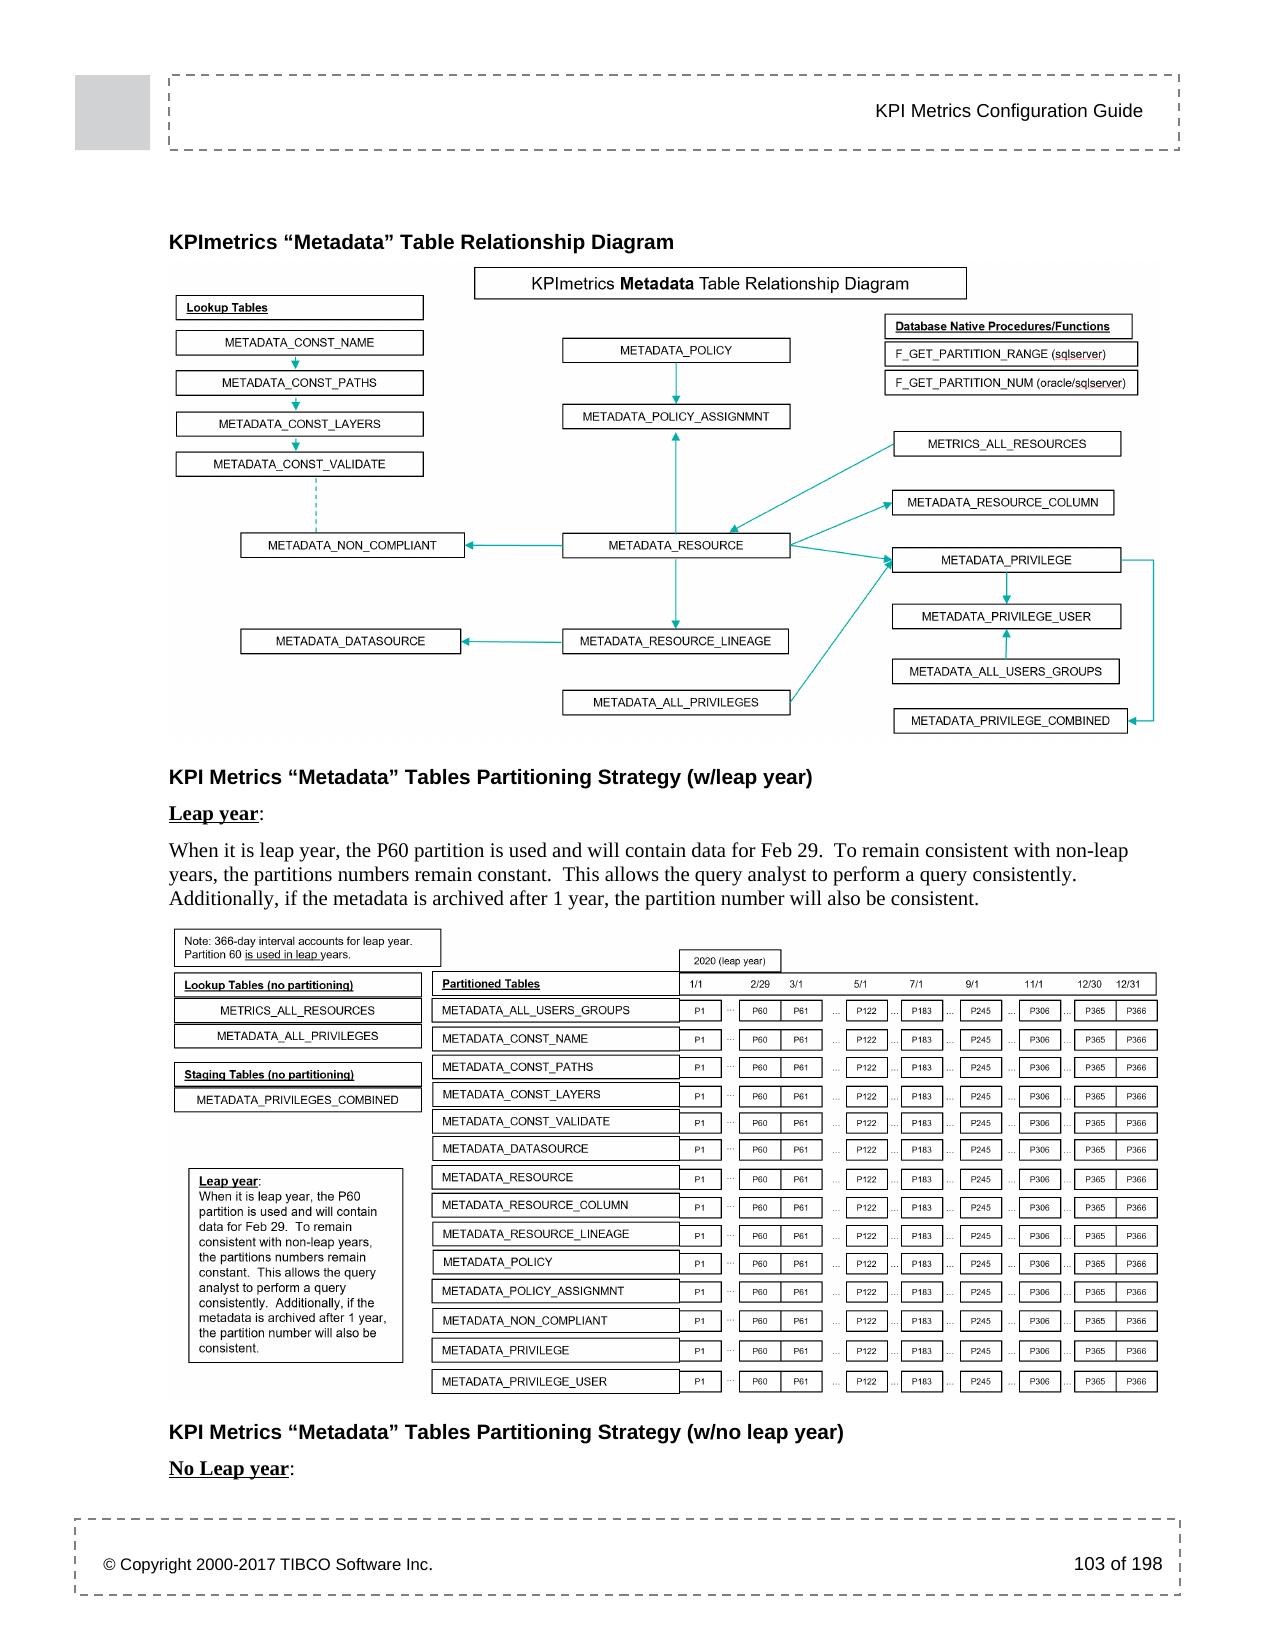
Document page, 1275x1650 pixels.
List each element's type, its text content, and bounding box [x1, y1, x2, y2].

text Leap year: [169, 801, 1162, 825]
text When it is leap year, the P60 partition is used and will contain data for Feb 29. To remain consistent with non-leap years, the partitions numbers remain constant. This allows the query analyst to perform a query consistently. Additionally, if the metadata is archived after 1 year, the partition number will also be consistent. [169, 838, 1162, 910]
picture [168, 922, 1163, 1401]
subtitle KPImetrics “Metadata” Table Relationship Diagram [169, 230, 1162, 254]
subtitle KPI Metrics “Metadata” Tables Partitioning Strategy (w/no leap year) [169, 1420, 1162, 1444]
picture [168, 260, 1163, 741]
subtitle KPI Metrics “Metadata” Tables Partitioning Strategy (w/leap year) [169, 765, 1162, 789]
text No Leap year: [169, 1456, 1162, 1480]
